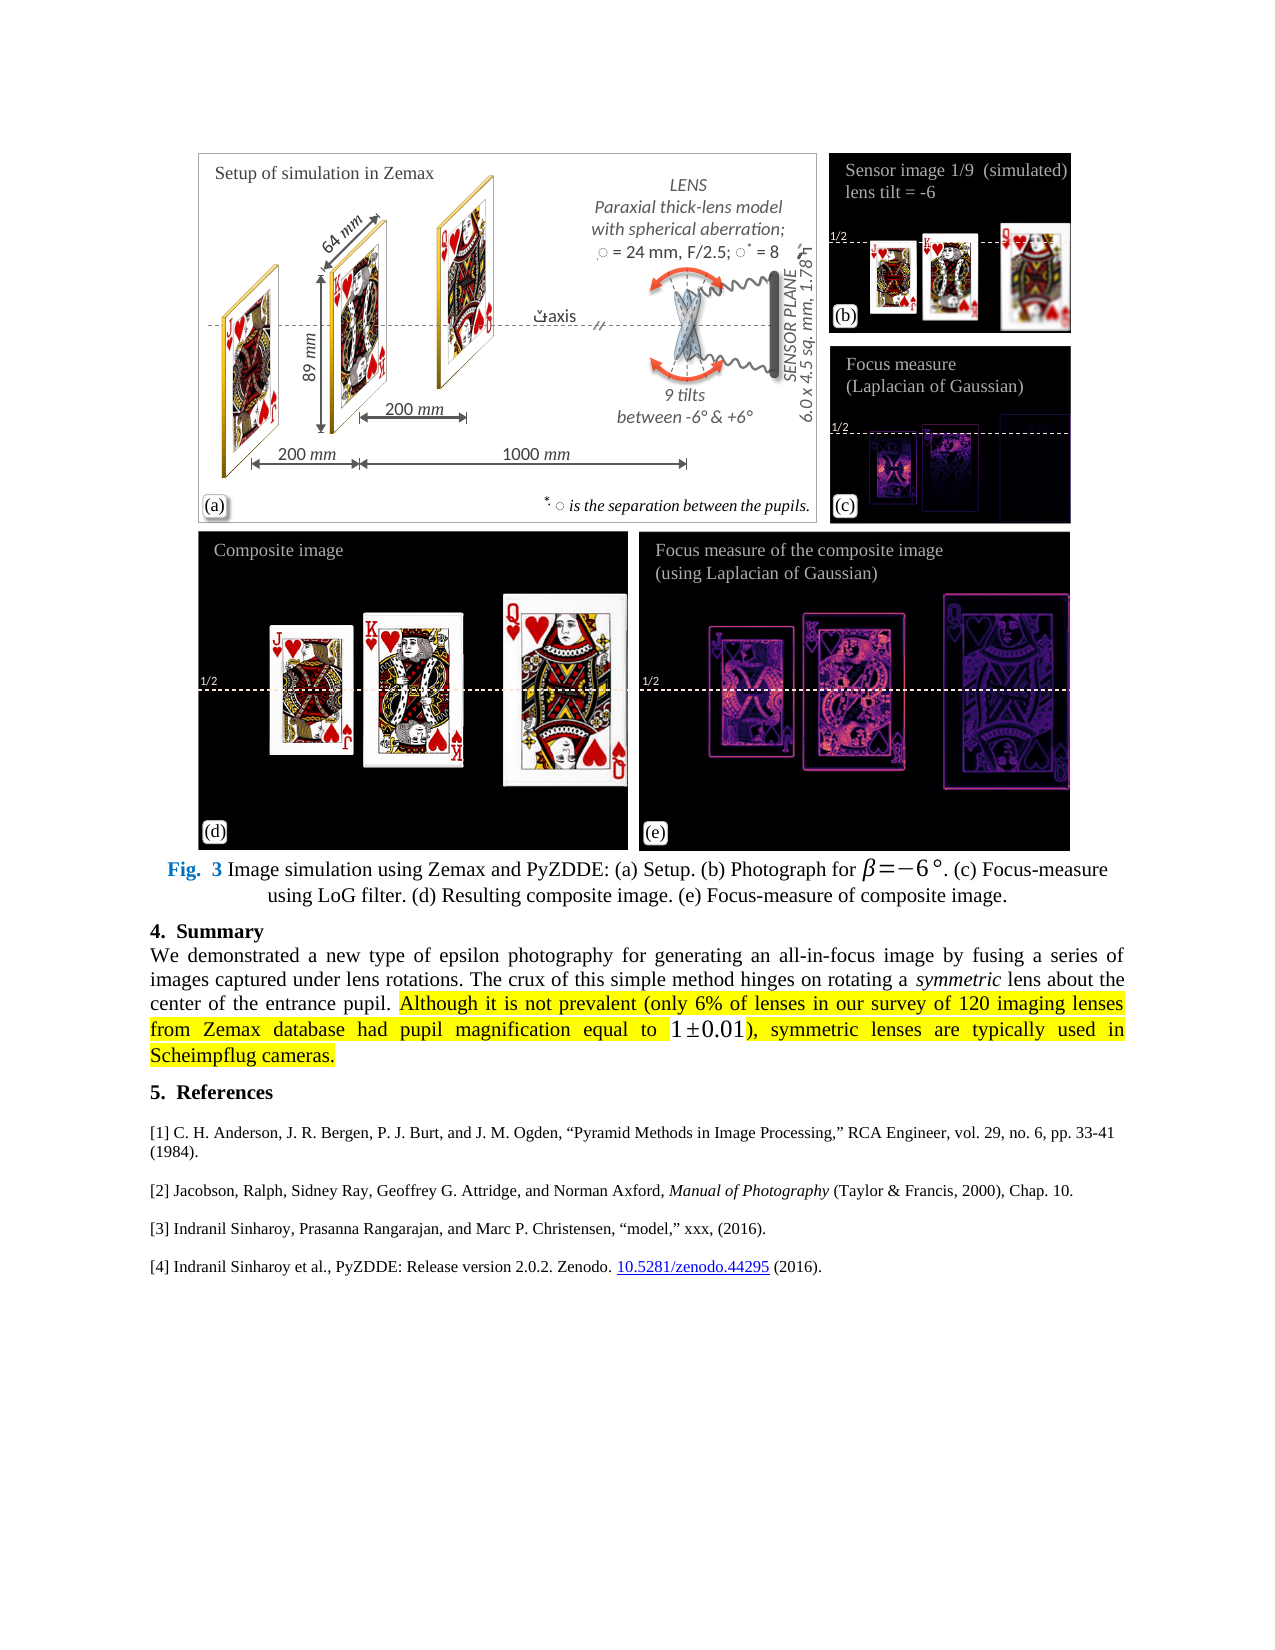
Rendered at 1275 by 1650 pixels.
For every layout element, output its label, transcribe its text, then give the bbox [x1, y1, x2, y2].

text 5. References [150, 1079, 1125, 1104]
text We demonstrated a new type of epsilon photography for generating an all-in-focus image by fusing a series of images captured under lens rotations. The crux of this simple method hinges on rotating a symmetric lens about the center of the entrance pupil. Although it is not prevalent (only 6% of lenses in our survey of 120 imaging lenses from Zemax database had pupil magnification equal to ), symmetric lenses are typically used in Scheimpflug cameras. [150, 943, 1125, 1067]
text [2] Jacobson, Ralph, Sidney Ray, Geoffrey G. Attridge, and Norman Axford, Manual of Photography (Taylor & Francis, 2000), Chap. 10. [150, 1180, 1125, 1199]
text [3] Indranil Sinharoy, Prasanna Rangarajan, and Marc P. Christensen, “model,” xxx, (2016). [150, 1219, 1125, 1238]
text [1] C. H. Anderson, J. R. Bergen, P. J. Burt, and J. M. Ogden, “Pyramid Methods in Image Processing,” RCA Engineer, vol. 29, no. 6, pp. 33-41 (1984). [150, 1123, 1125, 1161]
text 4. Summary [150, 919, 1125, 943]
text Fig. 3 Image simulation using Zemax and PyZDDE: (a) Setup. (b) Photograph for . (c) Focus-measure using LoG filter. (d) Resulting composite image. (e) Focus-measure of composite image. [150, 855, 1125, 907]
text [4] Indranil Sinharoy et al., PyZDDE: Release version 2.0.2. Zenodo. 10.5281/zenodo.44295 (2016). [150, 1257, 1125, 1276]
